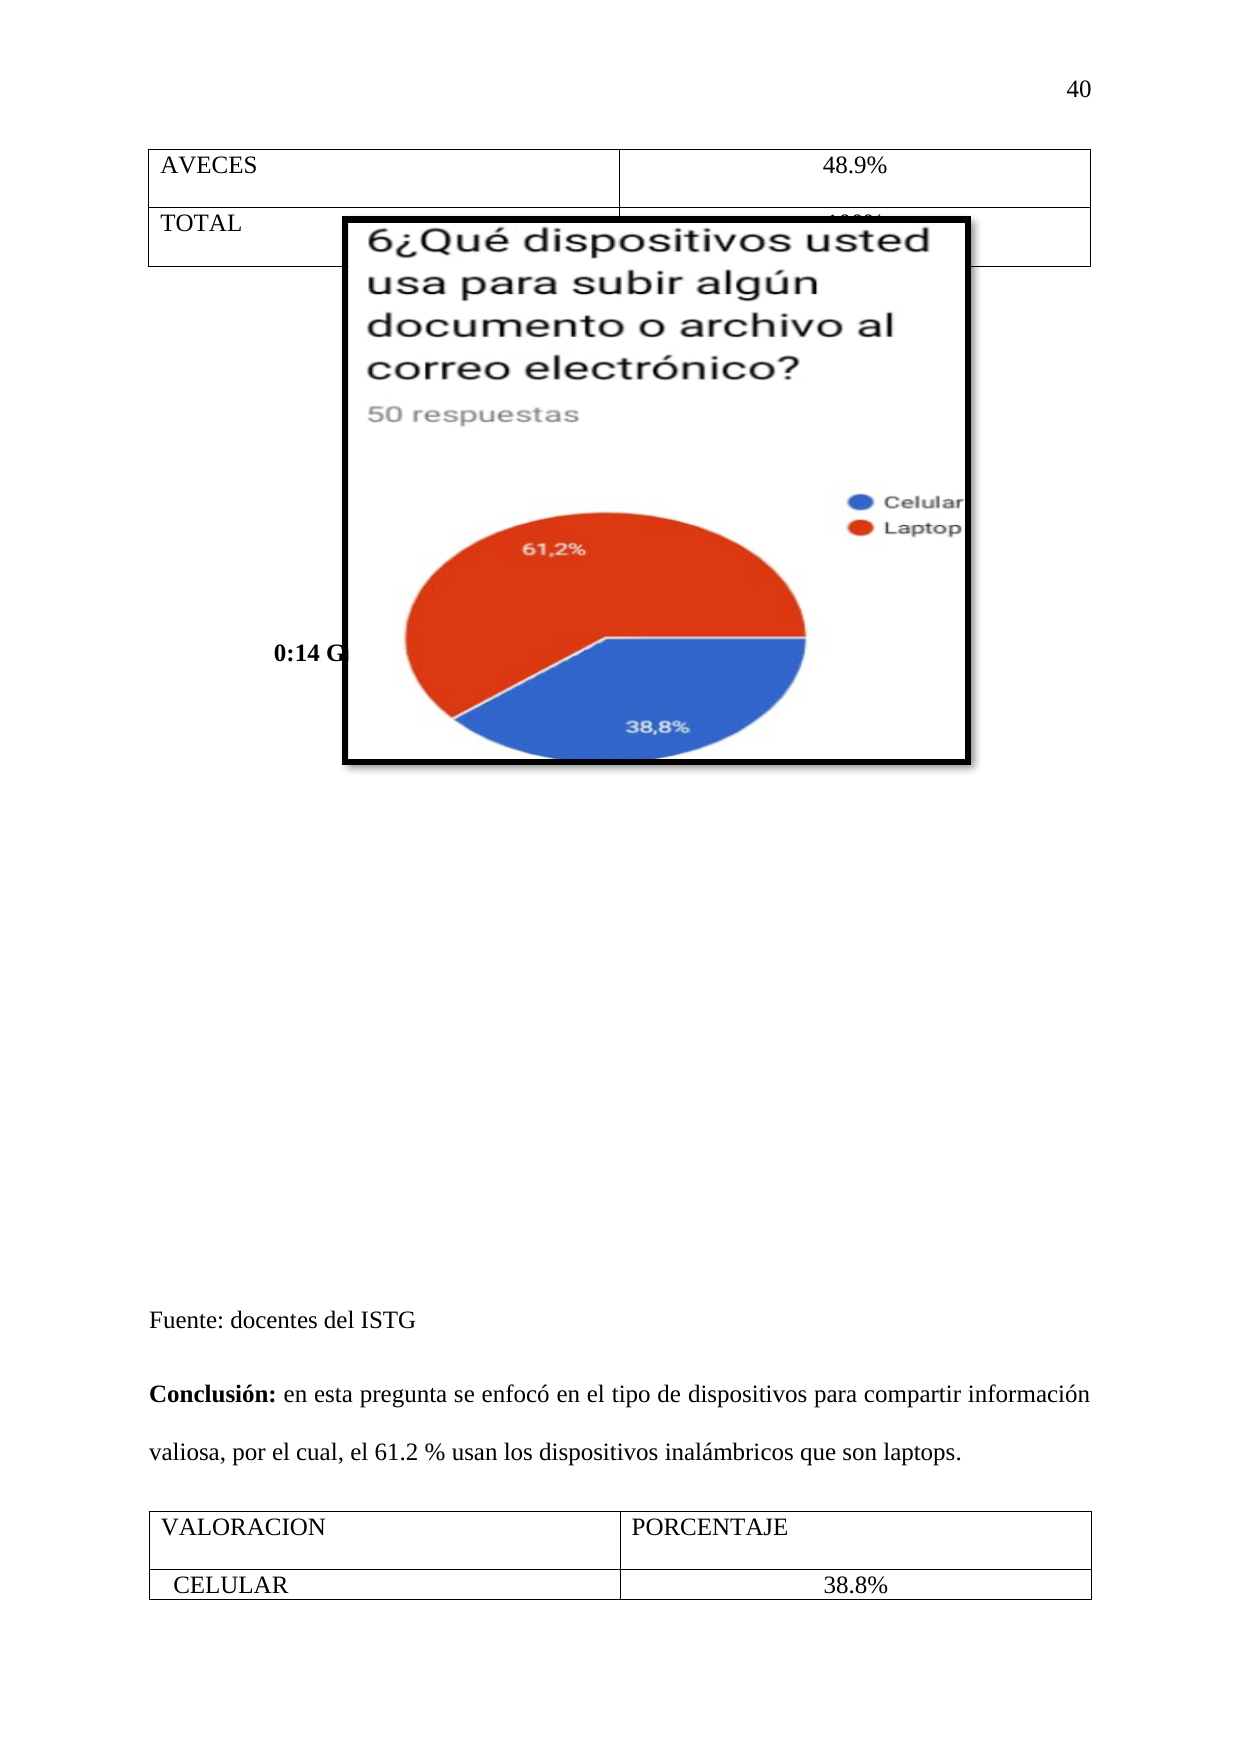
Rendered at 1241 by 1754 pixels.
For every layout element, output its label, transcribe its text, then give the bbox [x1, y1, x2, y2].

text Conclusión: en esta pregunta se enfocó en el tipo de dispositivos para compartir información valiosa, por el cual, el 61.2 % usan los dispositivos inalámbricos que son laptops. [149, 1379, 1091, 1466]
picture [348, 223, 965, 759]
table_cell 100% [620, 208, 1090, 266]
table_cell 38.8% [621, 1570, 1091, 1599]
table_header PORCENTAJE [621, 1512, 1091, 1569]
table_cell CELULAR [150, 1570, 620, 1599]
table_cell 48.9% [620, 150, 1090, 207]
table_cell TOTAL [149, 208, 619, 266]
text Fuente: docentes del ISTG [149, 1305, 1091, 1334]
table_header VALORACION [150, 1512, 620, 1569]
table_cell AVECES [149, 150, 619, 207]
